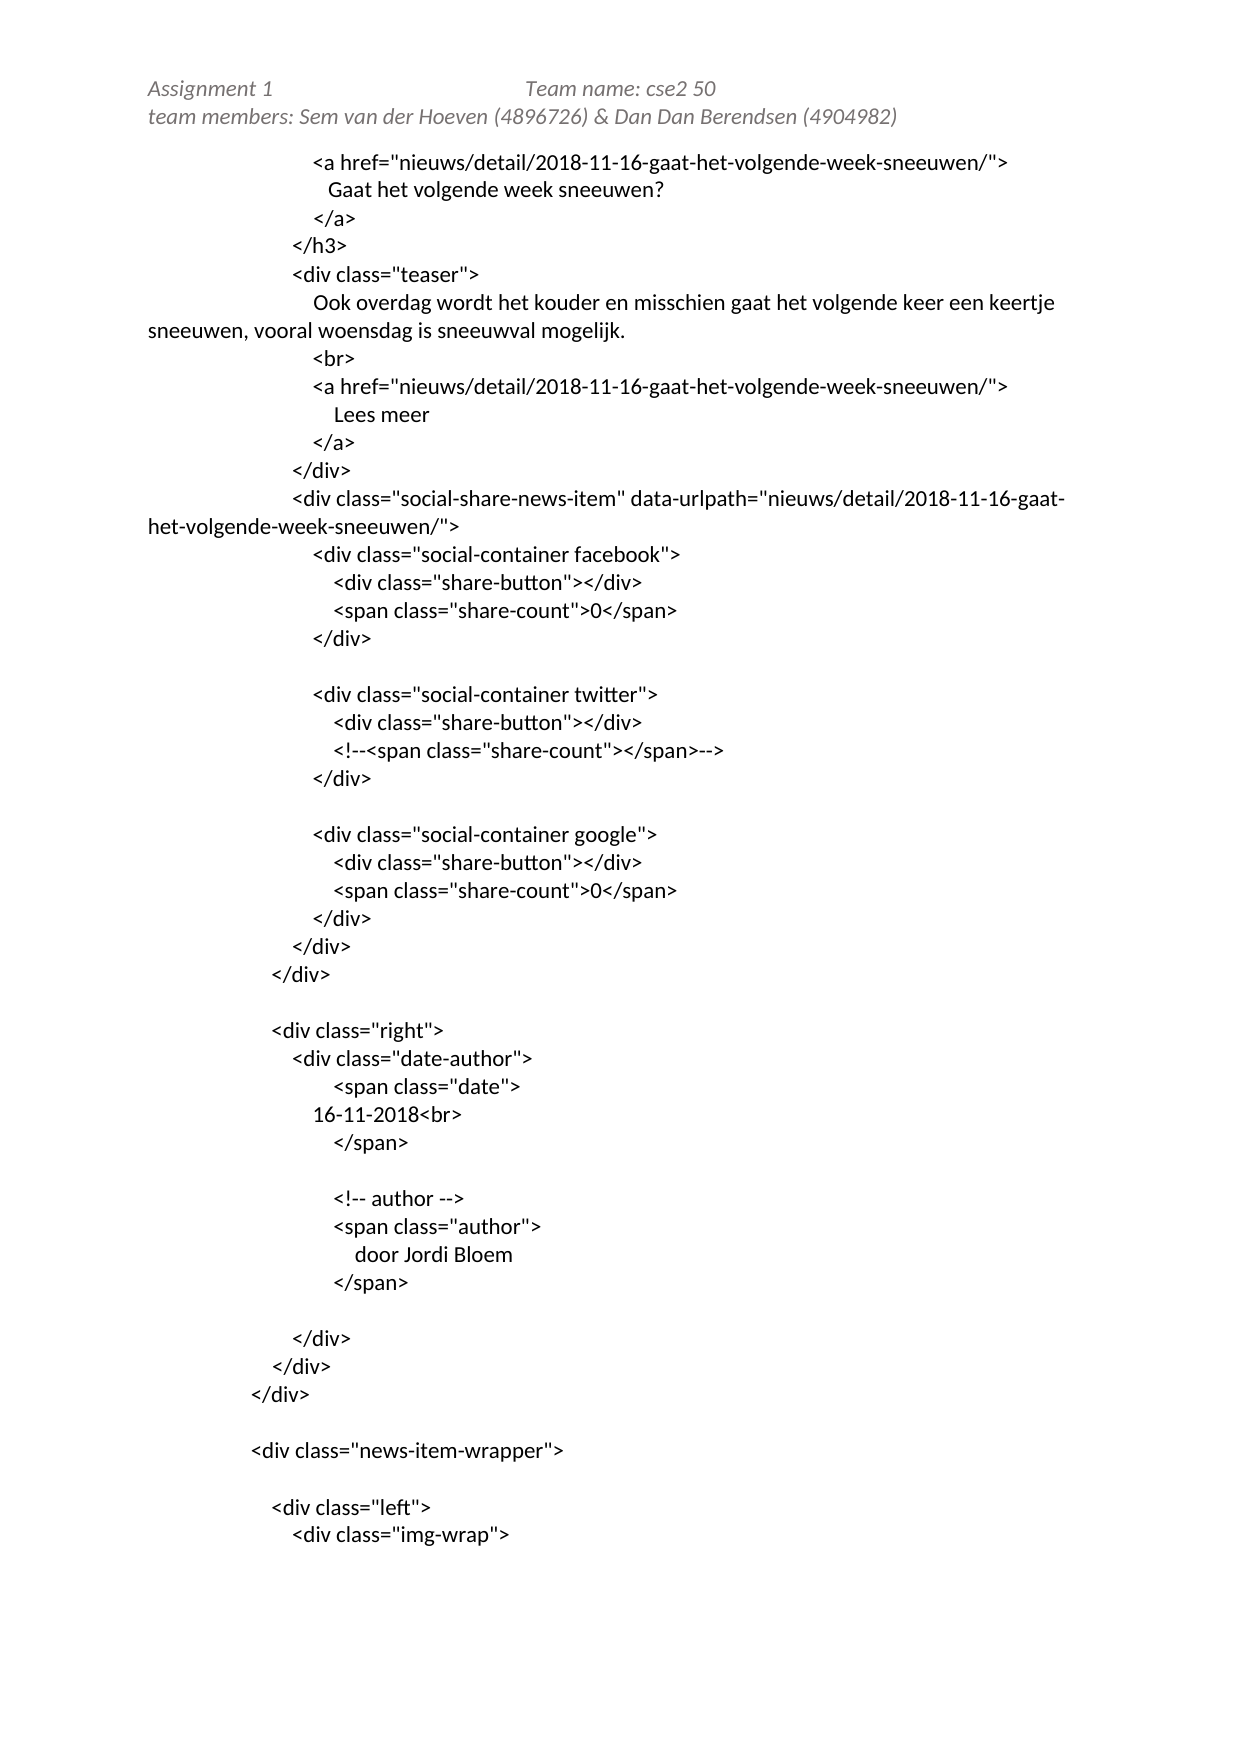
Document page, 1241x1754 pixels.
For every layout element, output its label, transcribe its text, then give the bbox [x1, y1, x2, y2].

text </span> [148, 1128, 1093, 1156]
text door Jordi Bloem [148, 1240, 1093, 1268]
text <a href="nieuws/detail/2018-11-16-gaat-het-volgende-week-sneeuwen/"> [148, 148, 1093, 176]
text <!-- author --> [148, 1184, 1093, 1212]
text <div class="social-share-news-item" data-urlpath="nieuws/detail/2018-11-16-gaat-het-volgende-week-sneeuwen/"> [148, 484, 1093, 540]
text <div class="social-container twitter"> [148, 680, 1093, 708]
text <div class="date-author"> [148, 1044, 1093, 1072]
text <span class="share-count">0</span> [148, 596, 1093, 624]
text <div class="left"> [148, 1493, 1093, 1521]
text <span class="date"> [148, 1072, 1093, 1100]
text </div> [148, 764, 1093, 792]
text 16-11-2018<br> [148, 1100, 1093, 1128]
text </div> [148, 960, 1093, 988]
text Ook overdag wordt het kouder en misschien gaat het volgende keer een keertje sneeuwen, vooral woensdag is sneeuwval mogelijk. [148, 288, 1093, 344]
text <div class="share-button"></div> [148, 568, 1093, 596]
text </span> [148, 1268, 1093, 1296]
text <br> [148, 344, 1093, 372]
text </div> [148, 1352, 1093, 1381]
text </div> [148, 904, 1093, 932]
text </div> [148, 1381, 1093, 1408]
text <a href="nieuws/detail/2018-11-16-gaat-het-volgende-week-sneeuwen/"> [148, 372, 1093, 400]
text <div class="img-wrap"> [148, 1521, 1093, 1549]
text <div class="right"> [148, 1016, 1093, 1044]
text Lees meer [148, 400, 1093, 428]
text </div> [148, 624, 1093, 652]
text <span class="author"> [148, 1212, 1093, 1240]
text </a> [148, 204, 1093, 232]
text </a> [148, 428, 1093, 456]
text <div class="teaser"> [148, 260, 1093, 288]
text <div class="news-item-wrapper"> [148, 1437, 1093, 1464]
text <div class="social-container facebook"> [148, 540, 1093, 568]
text </div> [148, 456, 1093, 484]
text </div> [148, 932, 1093, 960]
text <span class="share-count">0</span> [148, 876, 1093, 904]
text <div class="share-button"></div> [148, 708, 1093, 736]
text </h3> [148, 232, 1093, 260]
text <!--<span class="share-count"></span>--> [148, 736, 1093, 764]
text <div class="social-container google"> [148, 820, 1093, 848]
text <div class="share-button"></div> [148, 848, 1093, 876]
text </div> [148, 1324, 1093, 1352]
text Gaat het volgende week sneeuwen? [148, 176, 1093, 204]
